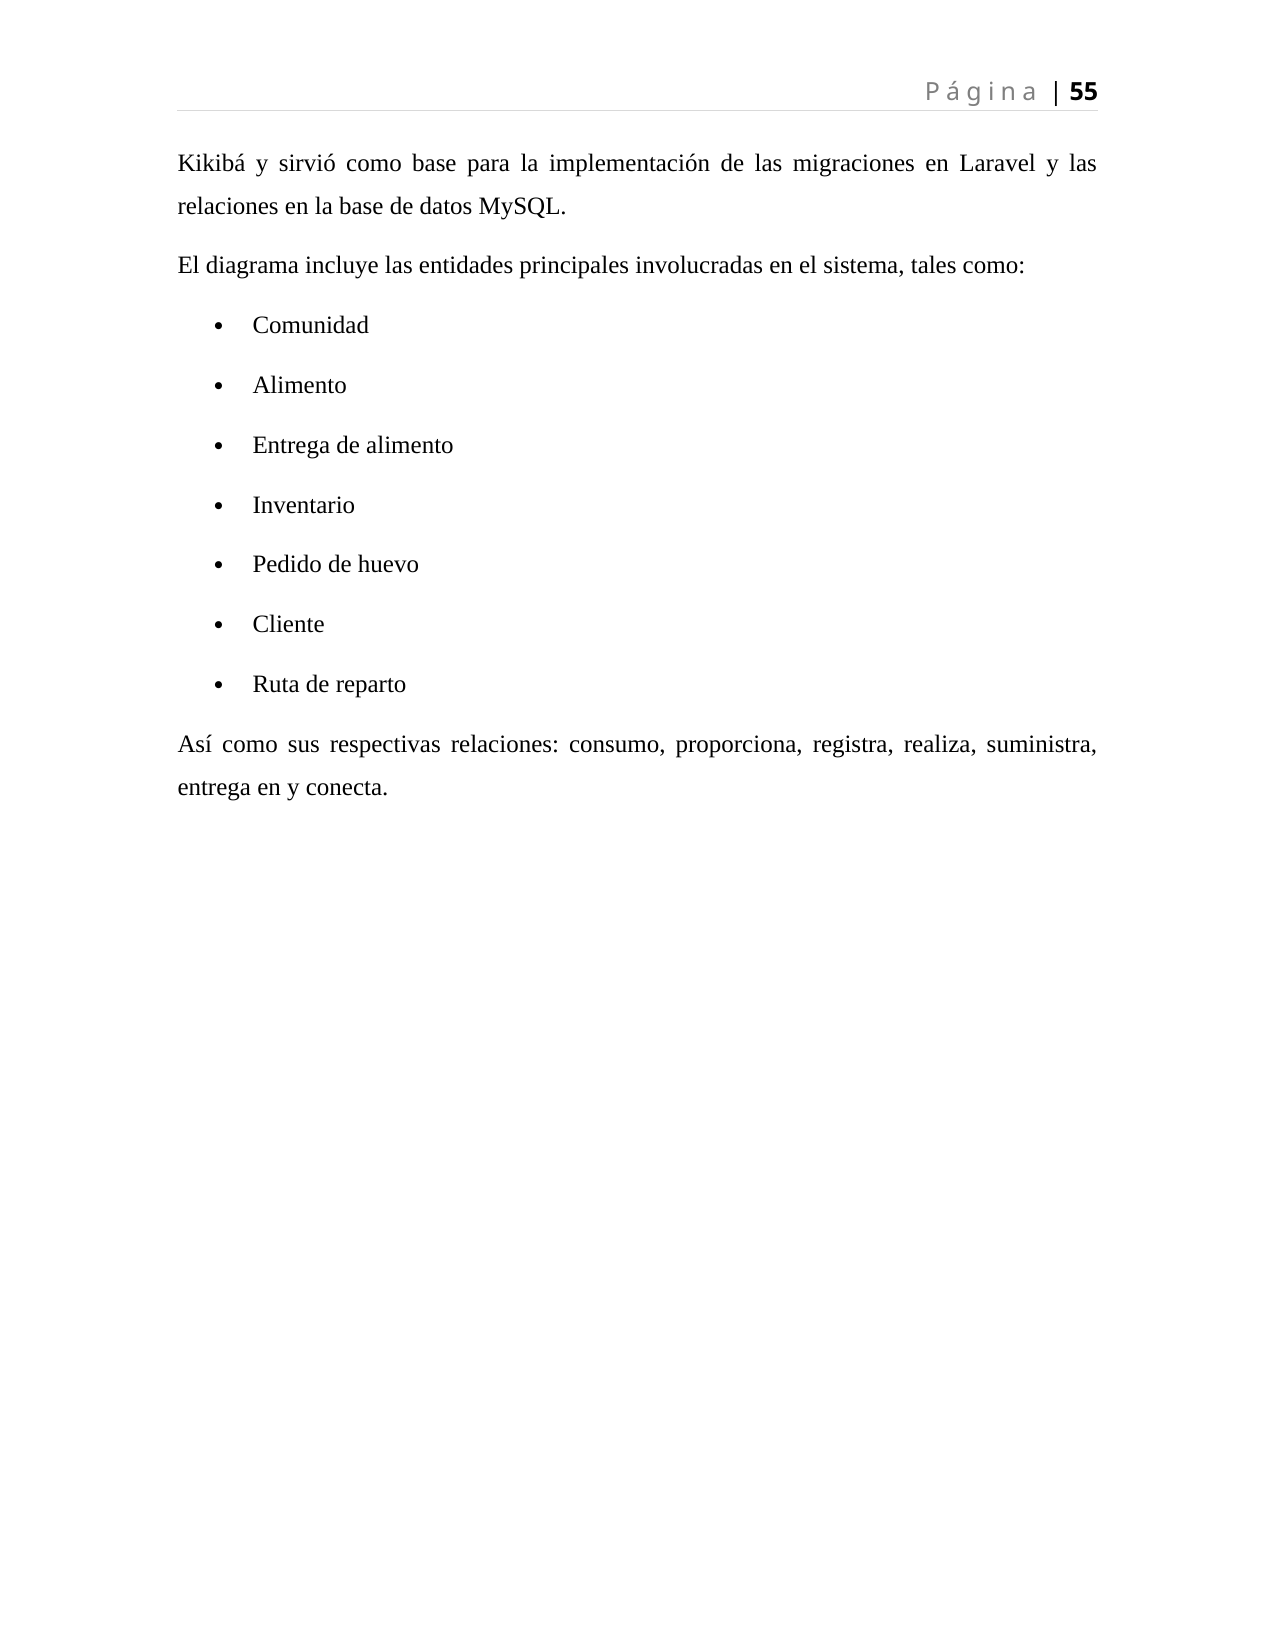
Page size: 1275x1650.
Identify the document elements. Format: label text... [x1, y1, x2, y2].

text El diagrama incluye las entidades principales involucradas en el sistema, tales como: [177, 251, 1098, 279]
list Comunidad [215, 310, 1098, 339]
list Pedido de huevo [215, 549, 1098, 578]
list Entrega de alimento [215, 430, 1098, 459]
list Cliente [215, 609, 1098, 638]
list Inventario [215, 490, 1098, 518]
text Así como sus respectivas relaciones: consumo, proporciona, registra, realiza, suministra, entrega en y conecta. [177, 729, 1098, 801]
list Alimento [215, 370, 1098, 399]
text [177, 148, 1098, 219]
list Ruta de reparto [215, 669, 1098, 698]
